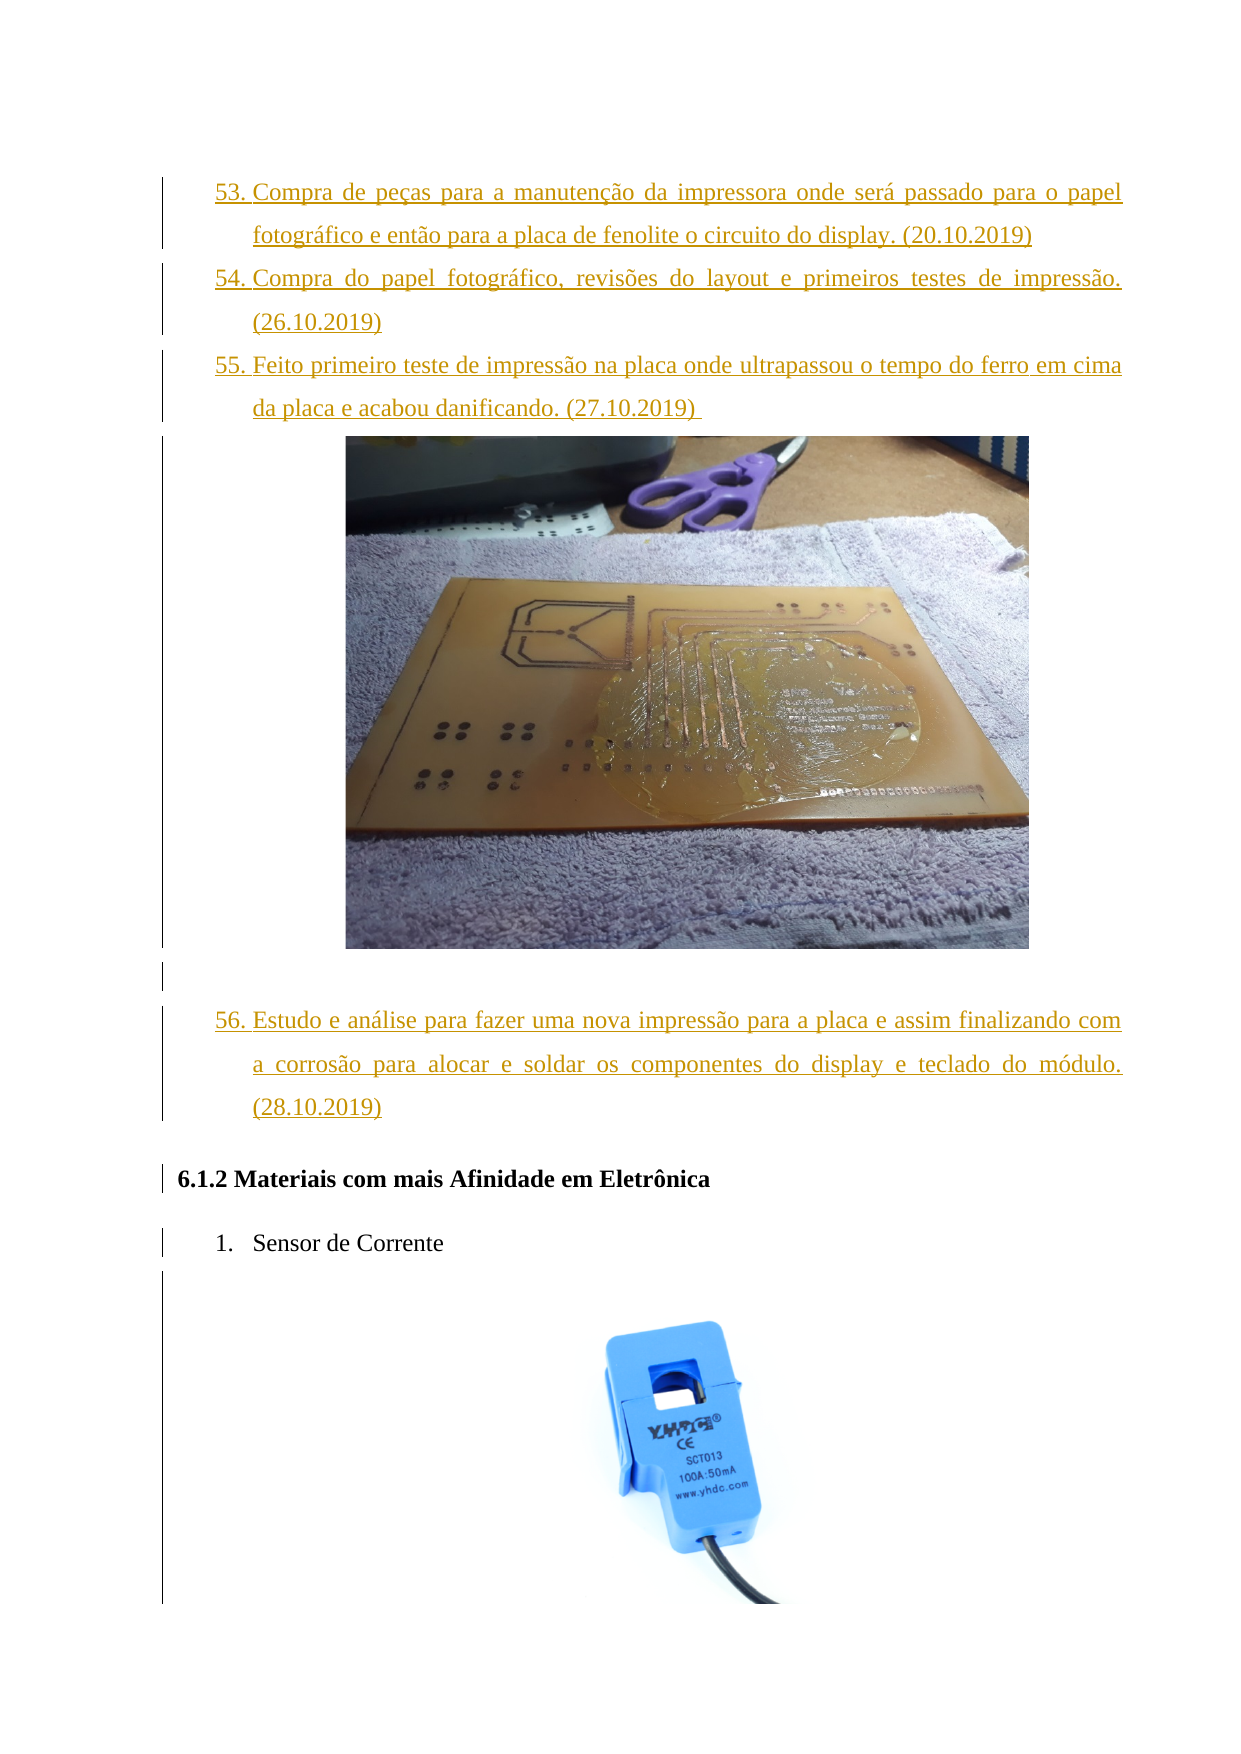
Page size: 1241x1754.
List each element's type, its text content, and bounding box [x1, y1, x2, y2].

picture [520, 1271, 854, 1604]
list Sensor de Corrente [215, 1228, 1122, 1257]
text 6.1.2 Materiais com mais Afinidade em Eletrônica [177, 1164, 1122, 1193]
picture [345, 436, 1029, 949]
